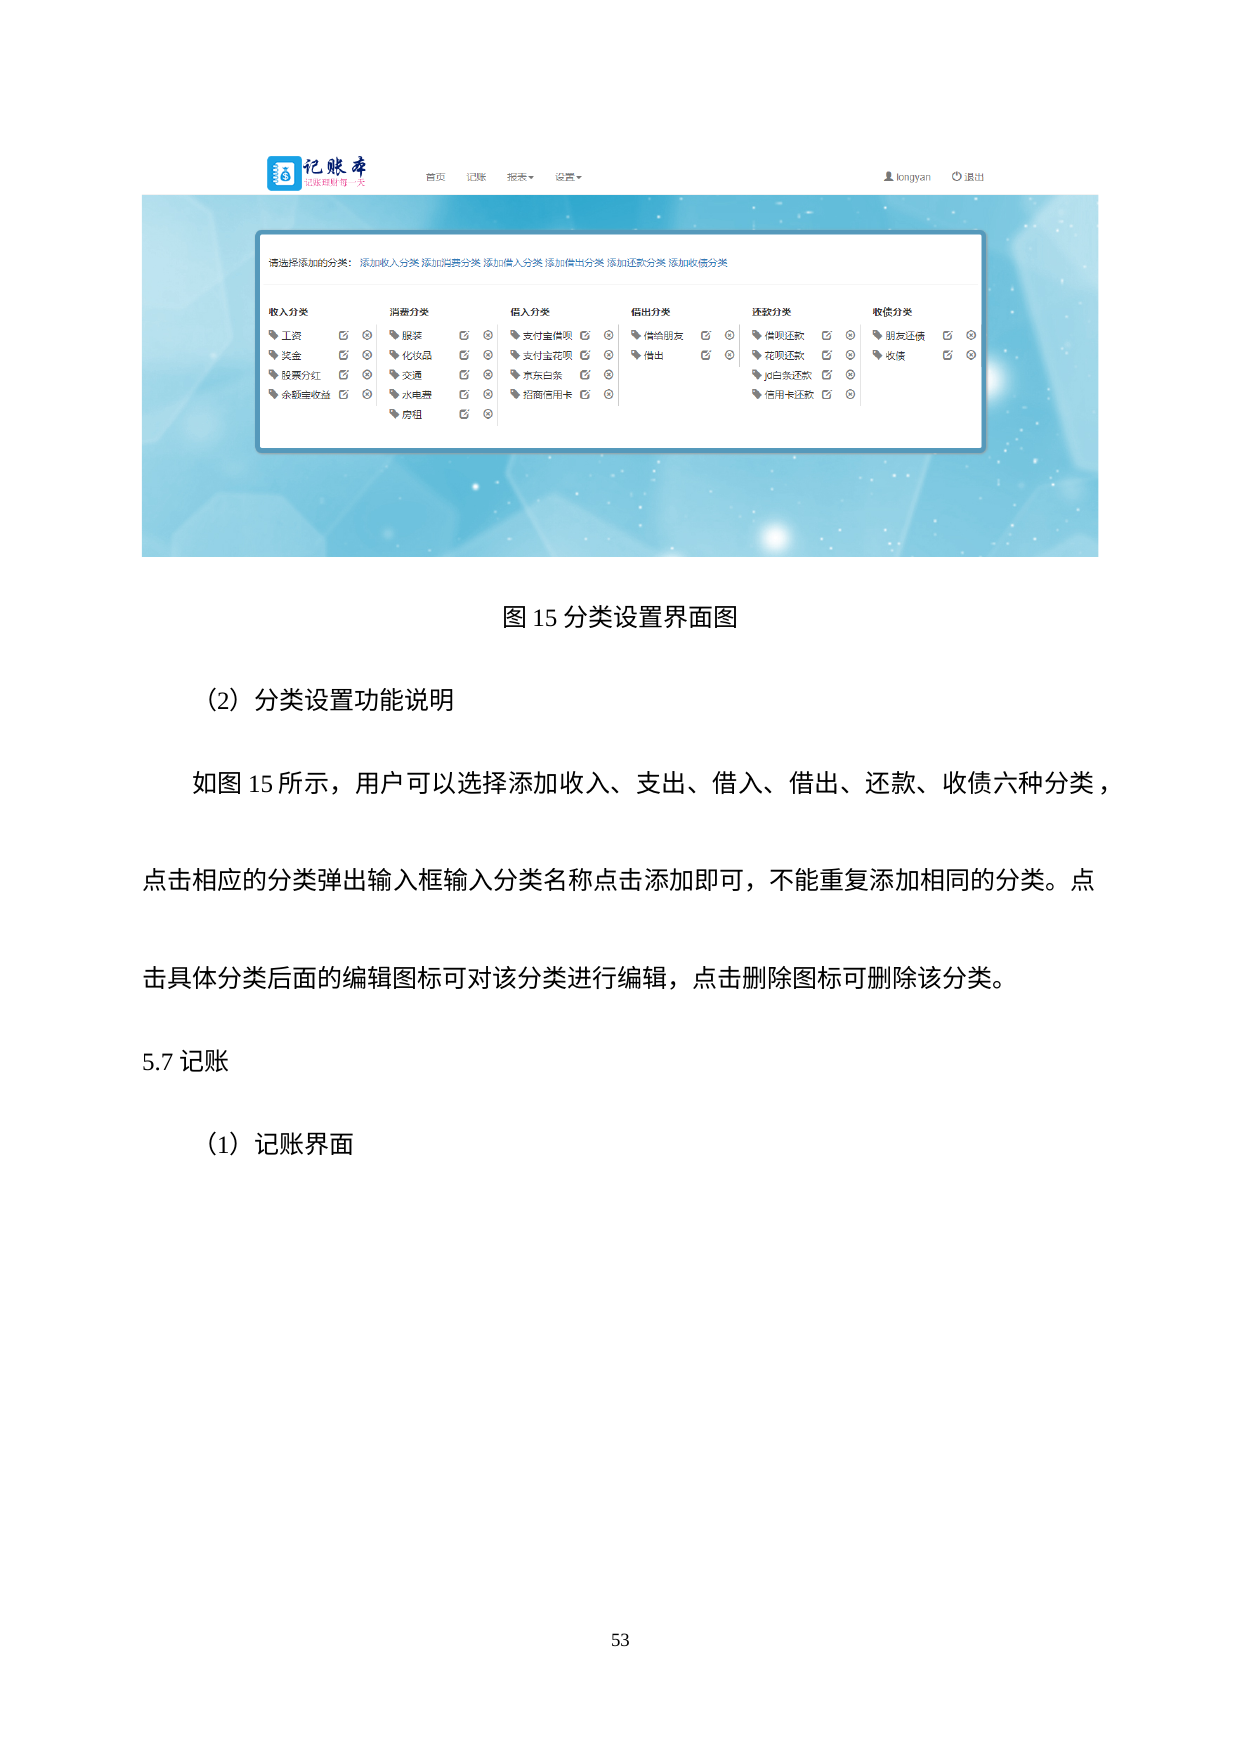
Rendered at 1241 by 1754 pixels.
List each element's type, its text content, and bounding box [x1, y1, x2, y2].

text 如图15所示，用户可以选择添加收入、支出、借入、借出、还款、收债六种分类，点击相应的分类弹出输入框输入分类名称点击添加即可，不能重复添加相同的分类。点击具体分类后面的编辑图标可对该分类进行编辑，点击删除图标可删除该分类。 [142, 749, 1098, 1009]
picture [141, 145, 1099, 557]
text （1）记账界面 [142, 1110, 1098, 1175]
text 图15 分类设置界面图 [142, 583, 1098, 648]
subtitle 记账 [142, 1027, 1098, 1092]
text （2）分类设置功能说明 [142, 666, 1098, 731]
